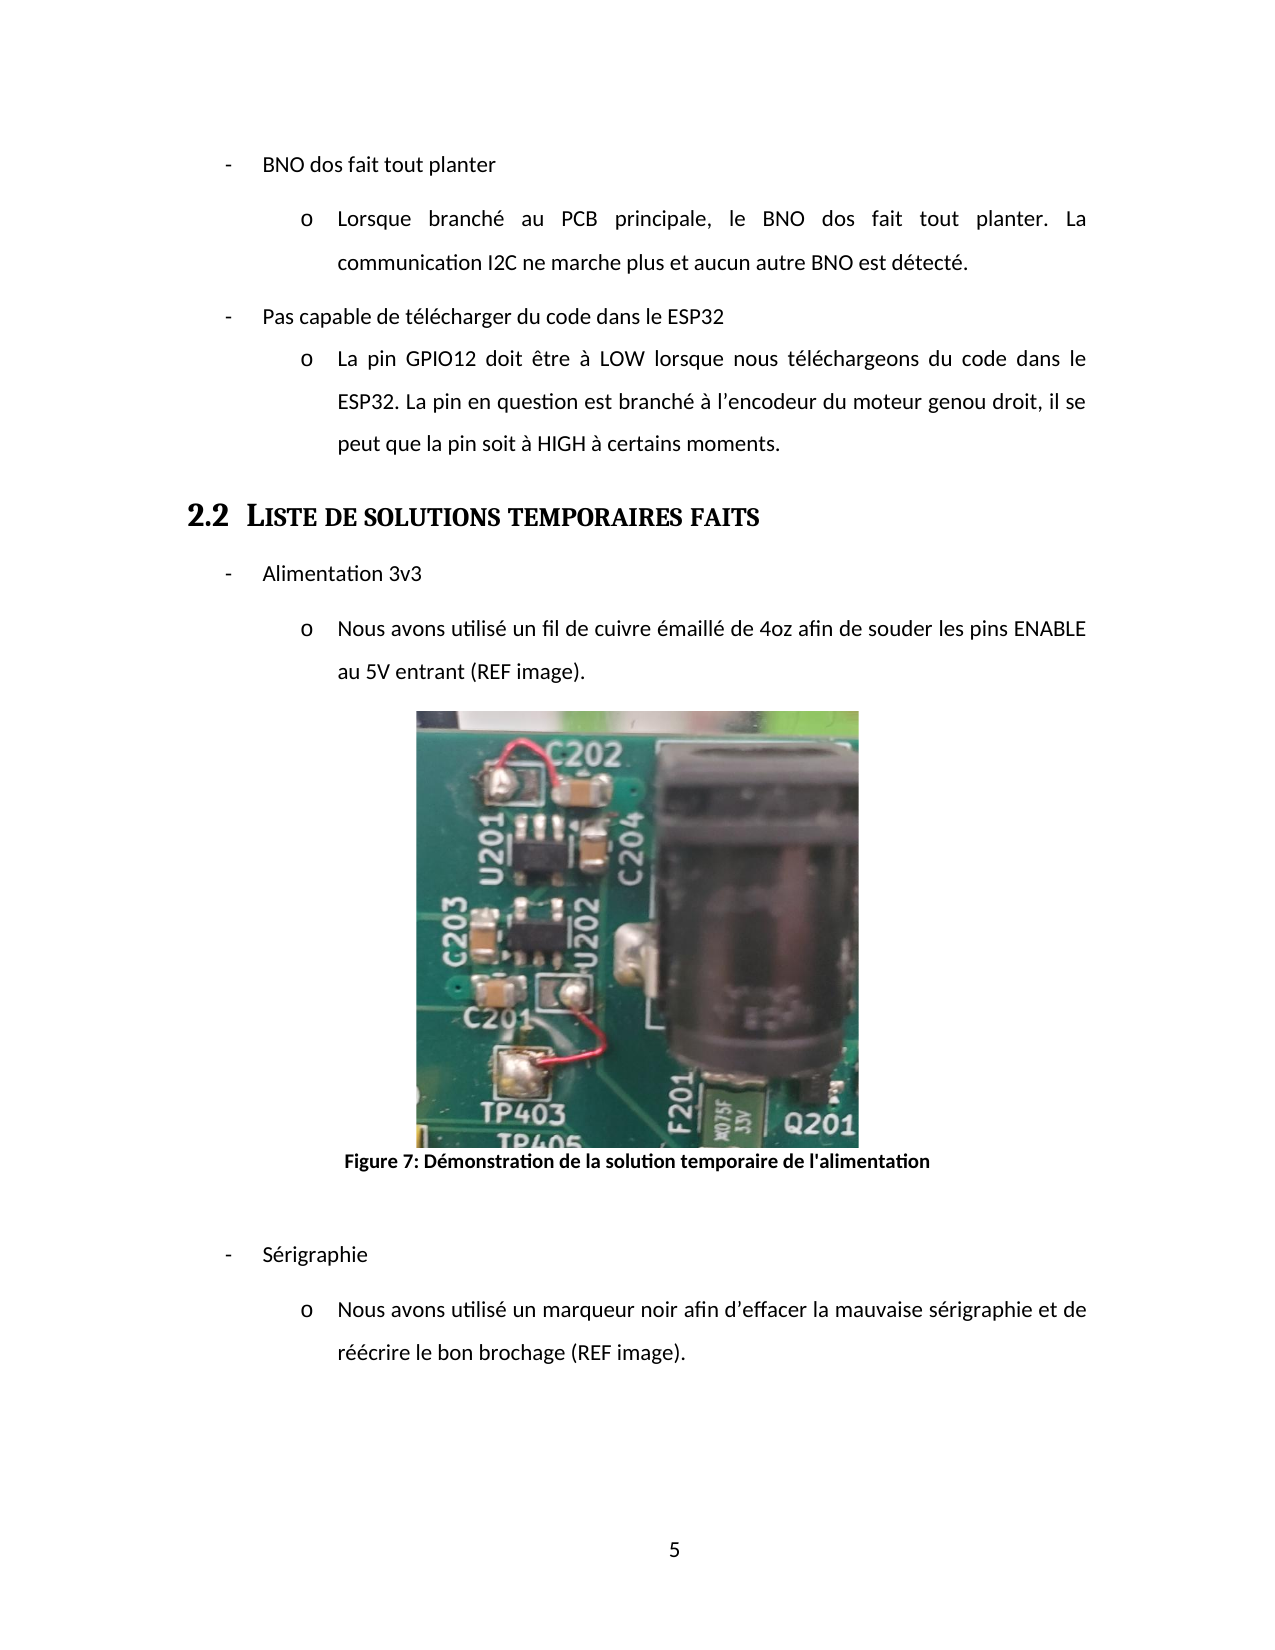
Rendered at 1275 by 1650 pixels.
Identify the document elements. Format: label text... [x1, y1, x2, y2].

list BNO dos fait tout planter [225, 150, 1088, 178]
list La pin GPIO12 doit être à LOW lorsque nous téléchargeons du code dans le ESP32. La pin en question est branché à l’encodeur du moteur genou droit, il se peut que la pin soit à HIGH à certains moments. [300, 344, 1088, 457]
list Lorsque branché au PCB principale, le BNO dos fait tout planter. La communication I2C ne marche plus et aucun autre BNO est détecté. [300, 204, 1088, 276]
subtitle Liste de solutions temporaires faits [187, 496, 1088, 534]
list Sérigraphie [225, 1240, 1088, 1268]
list Alimentation 3v3 [225, 559, 1088, 587]
list Pas capable de télécharger du code dans le ESP32 [225, 302, 1088, 330]
text Figure 7: Démonstration de la solution temporaire de l'alimentation [187, 1148, 1088, 1173]
list Nous avons utilisé un fil de cuivre émaillé de 4oz afin de souder les pins ENABLE au 5V entrant (REF image). [300, 614, 1088, 685]
picture [416, 711, 859, 1148]
list Nous avons utilisé un marqueur noir afin d’effacer la mauvaise sérigraphie et de réécrire le bon brochage (REF image). [300, 1295, 1088, 1366]
